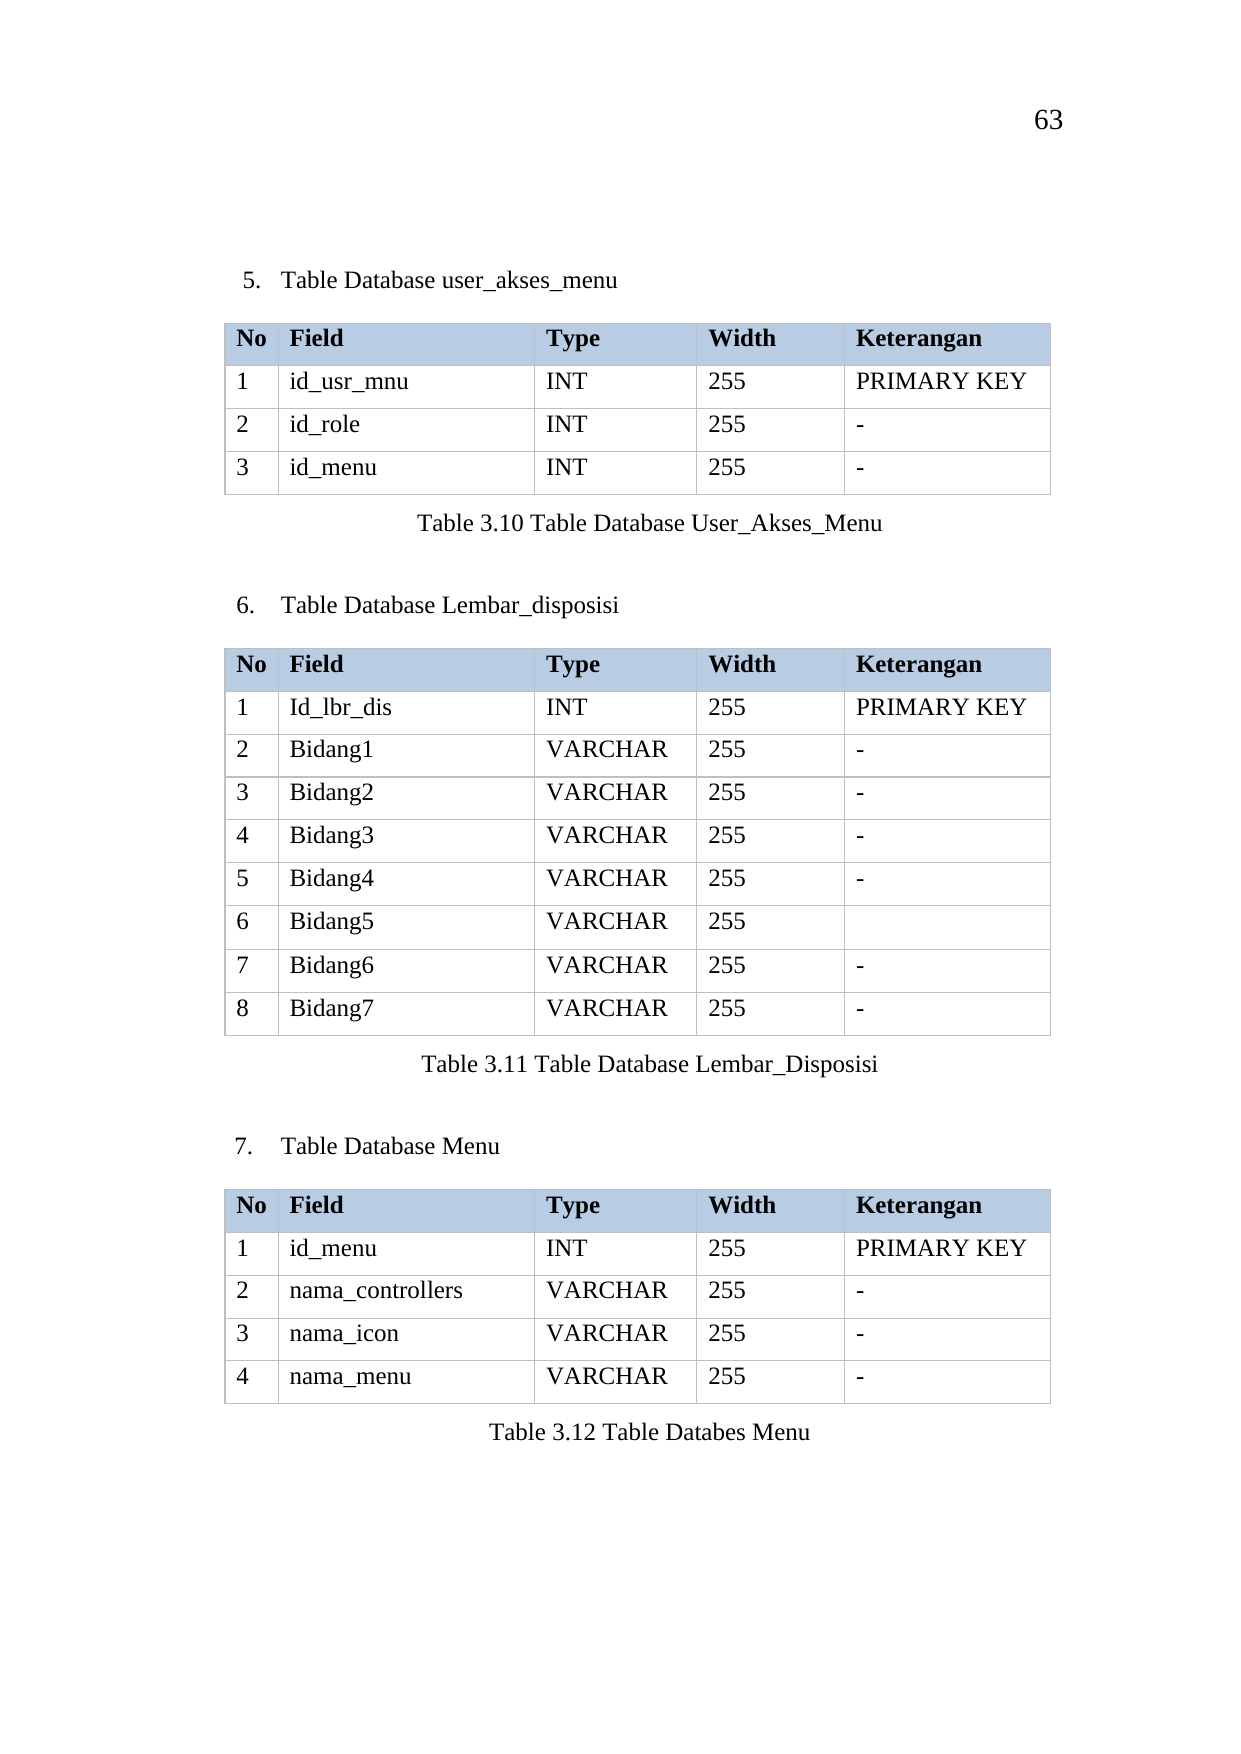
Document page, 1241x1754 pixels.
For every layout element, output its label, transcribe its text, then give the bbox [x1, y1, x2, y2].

table_cell id_menu [279, 452, 534, 494]
table_cell VARCHAR [535, 1319, 696, 1360]
table_cell VARCHAR [535, 993, 696, 1035]
table_cell 255 [697, 1361, 844, 1403]
table_header Type [535, 324, 696, 365]
table_header No [226, 324, 278, 365]
table_cell VARCHAR [535, 1361, 696, 1403]
table_cell 7 [226, 950, 278, 992]
table_cell nama_icon [279, 1319, 534, 1360]
table_cell - [845, 950, 1050, 992]
table_cell - [845, 820, 1050, 862]
table_cell 1 [226, 692, 278, 733]
table_cell INT [535, 409, 696, 451]
table_header No [226, 649, 278, 691]
table_cell VARCHAR [535, 863, 696, 905]
table_cell id_menu [279, 1233, 534, 1274]
table_cell - [845, 1276, 1050, 1317]
list Table Database Lembar_disposisi [236, 590, 1063, 619]
table_cell - [845, 735, 1050, 776]
table_cell 2 [226, 409, 278, 451]
table_cell 6 [226, 906, 278, 949]
table_header Width [697, 324, 844, 365]
table_cell - [845, 863, 1050, 905]
text Table 3.10 Table Database User_Akses_Menu [236, 508, 1063, 536]
table_header Keterangan [845, 324, 1050, 365]
table_cell 255 [697, 906, 844, 949]
table_header Field [279, 1190, 534, 1232]
table_cell 4 [226, 820, 278, 862]
table_cell 255 [697, 409, 844, 451]
table_header No [226, 1190, 278, 1232]
table_header Field [279, 649, 534, 691]
table_cell id_usr_mnu [279, 366, 534, 408]
table_cell Bidang5 [279, 906, 534, 949]
table_cell 8 [226, 993, 278, 1035]
table_cell 3 [226, 452, 278, 494]
table_cell Bidang2 [279, 778, 534, 819]
table_header Field [279, 324, 534, 365]
table_cell VARCHAR [535, 778, 696, 819]
table_cell INT [535, 366, 696, 408]
table_header Keterangan [845, 1190, 1050, 1232]
table_cell 1 [226, 366, 278, 408]
table_cell 3 [226, 778, 278, 819]
table_cell Bidang1 [279, 735, 534, 776]
table_cell PRIMARY KEY [845, 366, 1050, 408]
table_cell VARCHAR [535, 950, 696, 992]
table_cell PRIMARY KEY [845, 692, 1050, 733]
table_cell VARCHAR [535, 1276, 696, 1317]
text Table 3.11 Table Database Lembar_Disposisi [236, 1049, 1063, 1077]
table_cell id_role [279, 409, 534, 451]
table_cell INT [535, 692, 696, 733]
table_cell - [845, 1319, 1050, 1360]
table_cell nama_menu [279, 1361, 534, 1403]
table_cell 255 [697, 452, 844, 494]
table_header Type [535, 1190, 696, 1232]
list Table Database Menu [234, 1131, 1063, 1160]
table_cell 255 [697, 993, 844, 1035]
table_cell - [845, 993, 1050, 1035]
table_header Width [697, 649, 844, 691]
table_header Width [697, 1190, 844, 1232]
table_cell 255 [697, 1319, 844, 1360]
table_cell - [845, 452, 1050, 494]
table_cell 5 [226, 863, 278, 905]
table_cell 2 [226, 1276, 278, 1317]
table_cell - [845, 1361, 1050, 1403]
table_cell Bidang4 [279, 863, 534, 905]
table_header Type [535, 649, 696, 691]
table_cell 4 [226, 1361, 278, 1403]
table_cell 1 [226, 1233, 278, 1274]
text Table 3.12 Table Databes Menu [236, 1417, 1063, 1446]
table_cell 255 [697, 366, 844, 408]
table_cell 255 [697, 863, 844, 905]
table_cell 255 [697, 1276, 844, 1317]
table_cell 255 [697, 950, 844, 992]
table_cell VARCHAR [535, 820, 696, 862]
table_cell INT [535, 1233, 696, 1274]
table_cell nama_controllers [279, 1276, 534, 1317]
table_cell [845, 906, 1050, 949]
table_cell PRIMARY KEY [845, 1233, 1050, 1274]
table_cell VARCHAR [535, 735, 696, 776]
table_cell Bidang7 [279, 993, 534, 1035]
table_cell - [845, 409, 1050, 451]
table_cell Bidang3 [279, 820, 534, 862]
table_cell 255 [697, 692, 844, 733]
table_cell 255 [697, 820, 844, 862]
table_cell - [845, 778, 1050, 819]
table_cell INT [535, 452, 696, 494]
table_cell Id_lbr_dis [279, 692, 534, 733]
table_cell 255 [697, 1233, 844, 1274]
table_header Keterangan [845, 649, 1050, 691]
table_cell 255 [697, 778, 844, 819]
table_cell Bidang6 [279, 950, 534, 992]
list Table Database user_akses_menu [242, 265, 1063, 294]
table_cell 2 [226, 735, 278, 776]
table_cell 3 [226, 1319, 278, 1360]
table_cell 255 [697, 735, 844, 776]
table_cell VARCHAR [535, 906, 696, 949]
